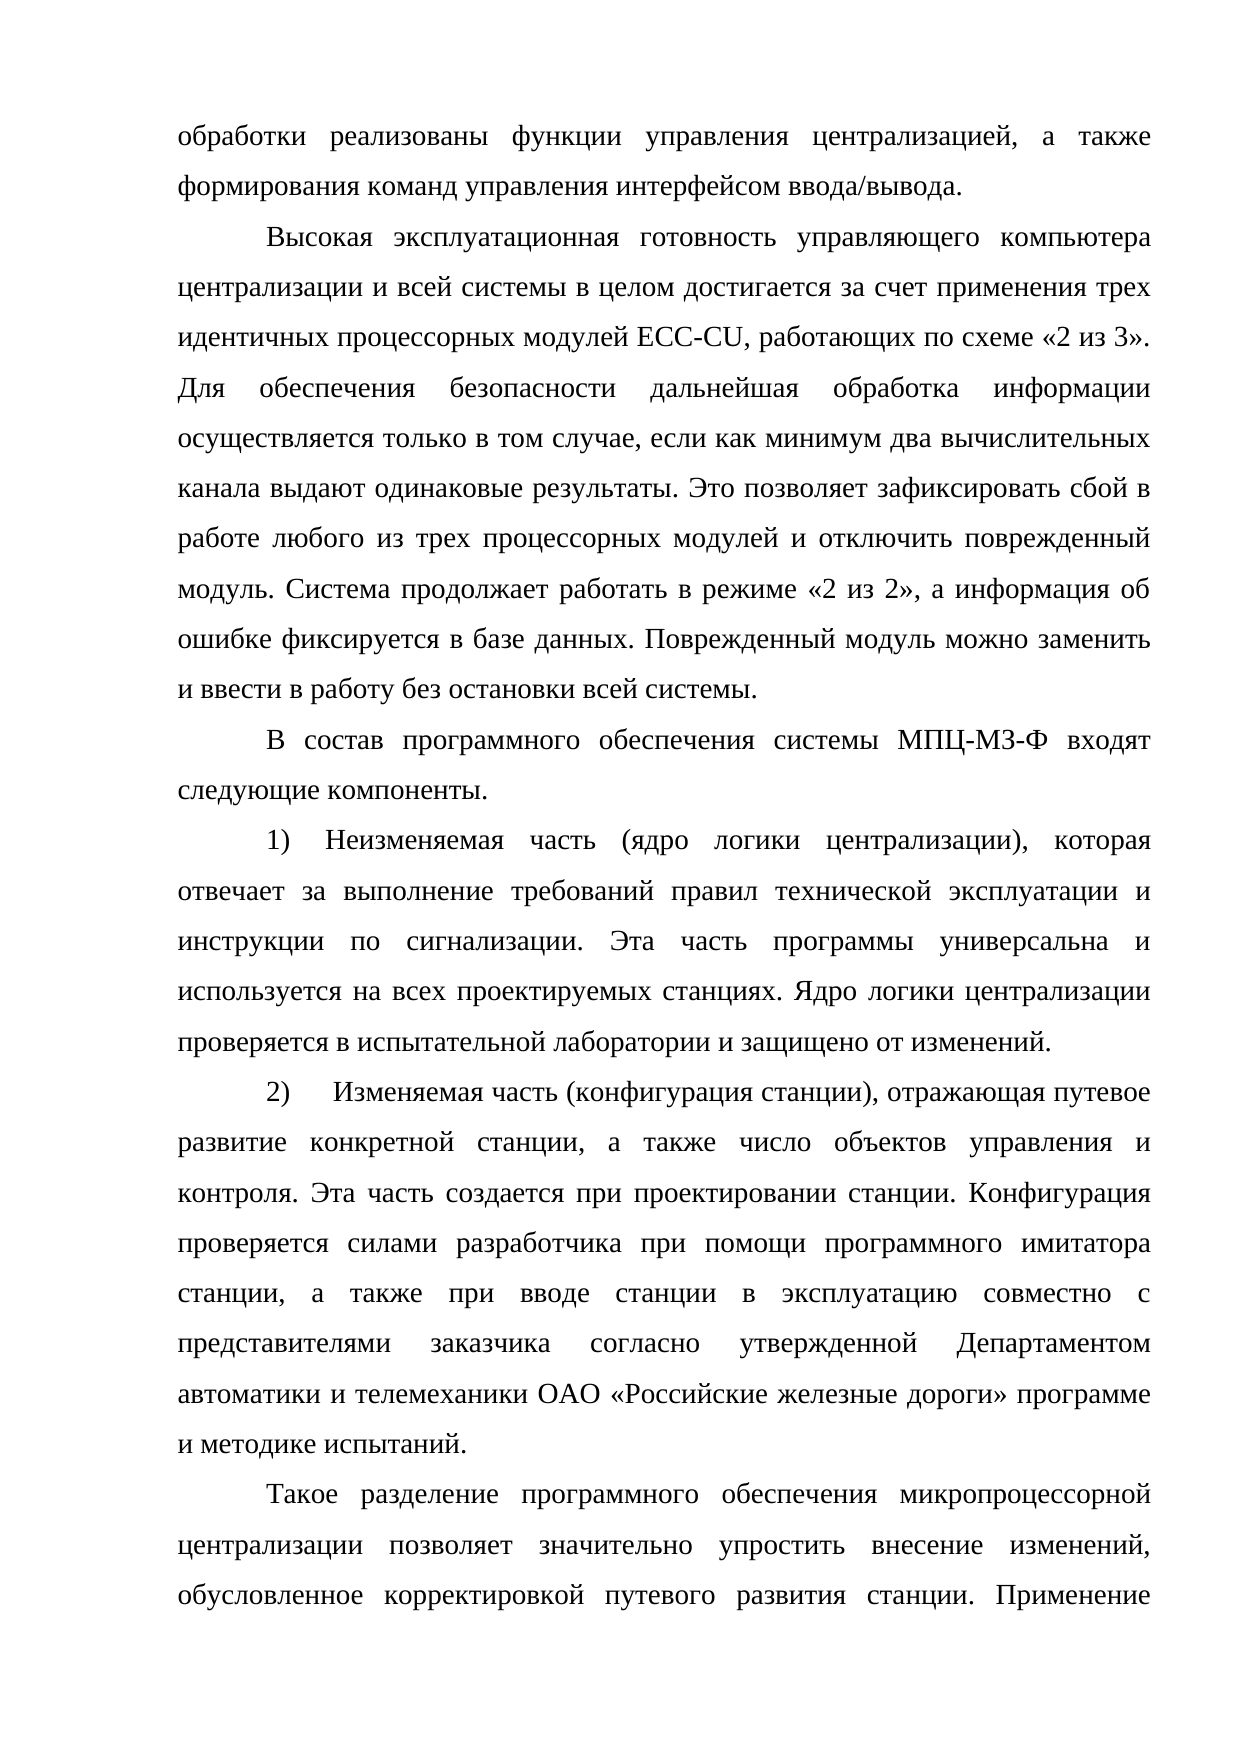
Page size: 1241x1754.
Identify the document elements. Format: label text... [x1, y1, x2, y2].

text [177, 118, 1152, 202]
text В состав программного обеспечения системы МПЦ-МЗ-Ф входят следующие компоненты. [177, 722, 1152, 806]
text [177, 1477, 1152, 1611]
text Высокая эксплуатационная готовность управляющего компьютера централизации и всей системы в целом достигается за счет применения трех идентичных процессорных модулей ECC-CU, работающих по схеме «2 из 3». Для обеспечения безопасности дальнейшая обработка информации осуществляется только в том случае, если как минимум два вычислительных канала выдают одинаковые результаты. Это позволяет зафиксировать сбой в работе любого из трех процессорных модулей и отключить поврежденный модуль. Система продолжает работать в режиме «2 из 2», а информация об ошибке фиксируется в базе данных. Поврежденный модуль можно заменить и ввести в работу без остановки всей системы. [177, 219, 1152, 705]
list Неизменяемая часть (ядро логики централизации), которая отвечает за выполнение требований правил технической эксплуатации и инструкции по сигнализации. Эта часть программы универсальна и используется на всех проектируемых станциях. Ядро логики централизации проверяется в испытательной лаборатории и защищено от изменений. [177, 822, 1152, 1057]
list Изменяемая часть (конфигурация станции), отражающая путевое развитие конкретной станции, а также число объектов управления и контроля. Эта часть создается при проектировании станции. Конфигурация проверяется силами разработчика при помощи программного имитатора станции, а также при вводе станции в эксплуатацию совместно с представителями заказчика согласно утвержденной Департаментом автоматики и телемеханики ОАО «Российские железные дороги» программе и методике испытаний. [177, 1074, 1152, 1460]
